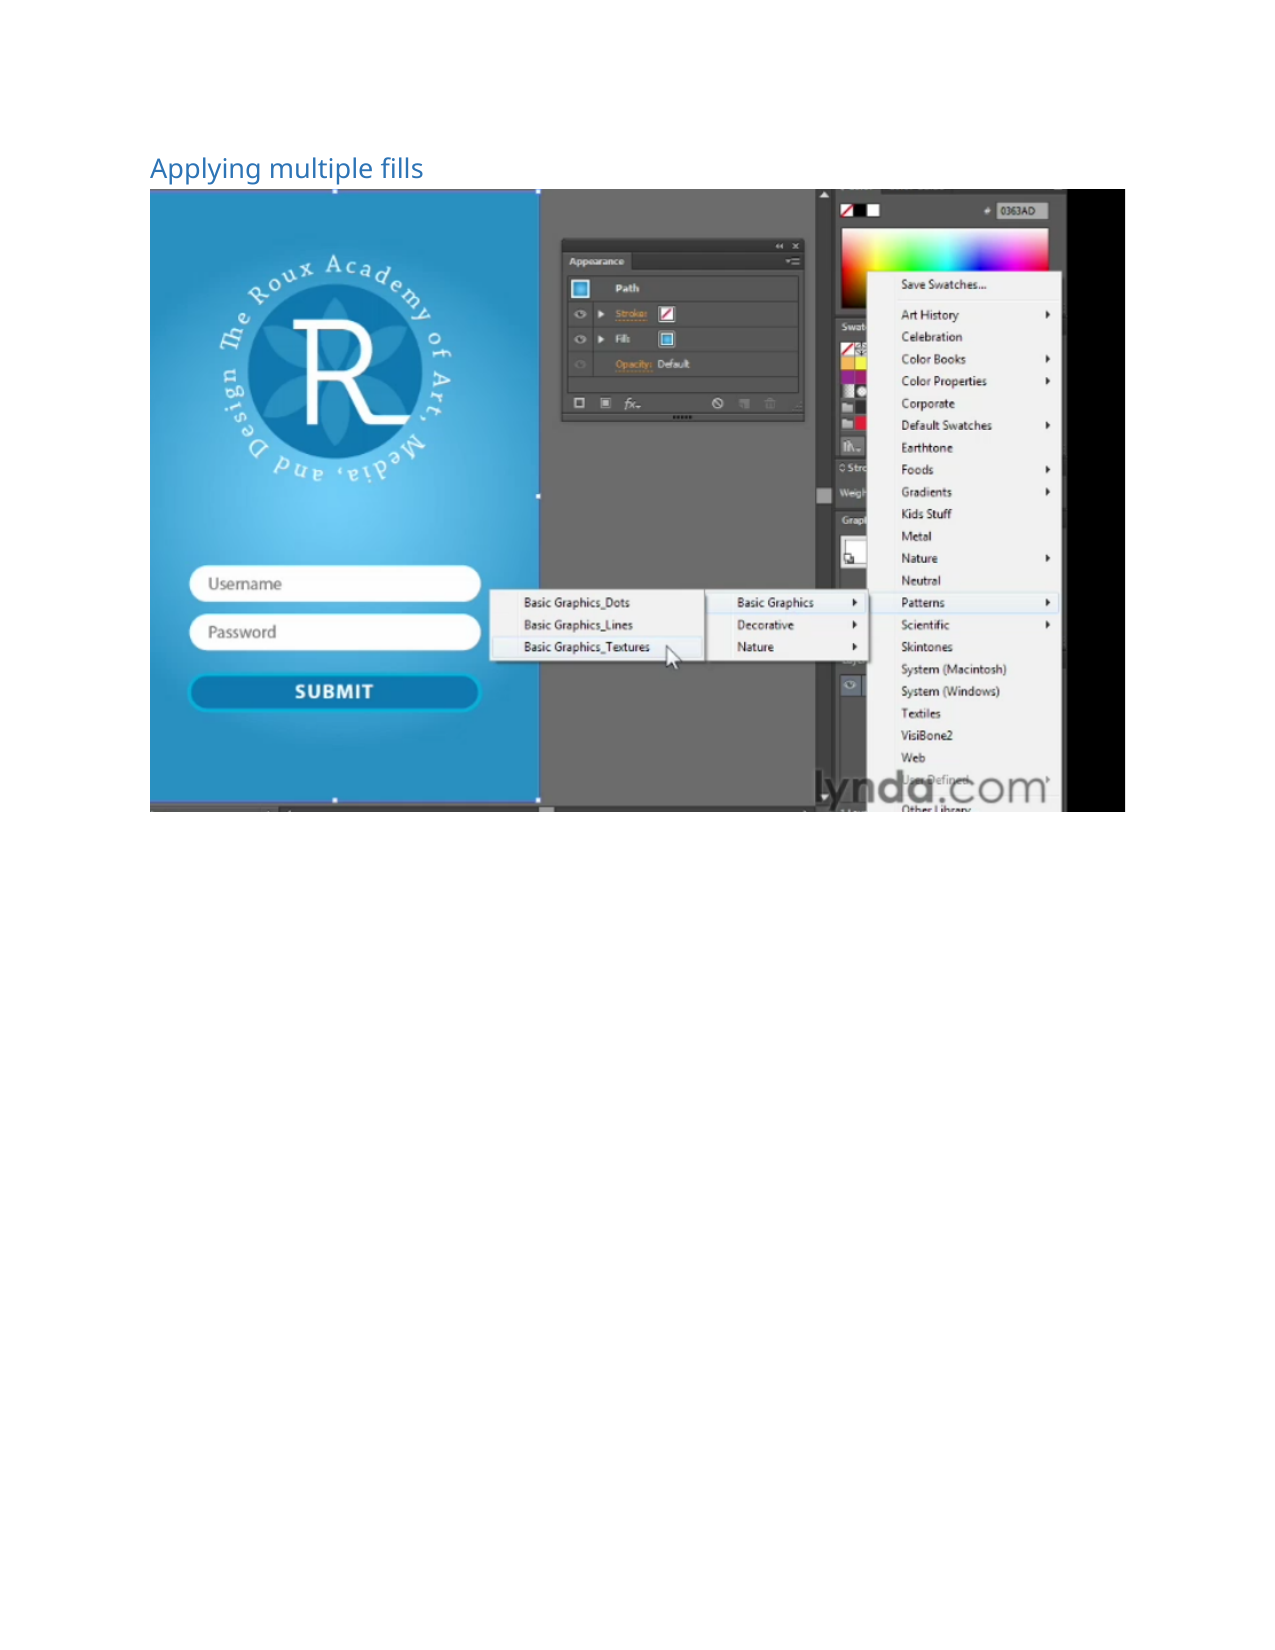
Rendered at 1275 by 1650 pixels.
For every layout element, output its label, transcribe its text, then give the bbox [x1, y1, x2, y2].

picture [150, 189, 1125, 812]
subtitle Applying multiple fills [150, 150, 1125, 187]
